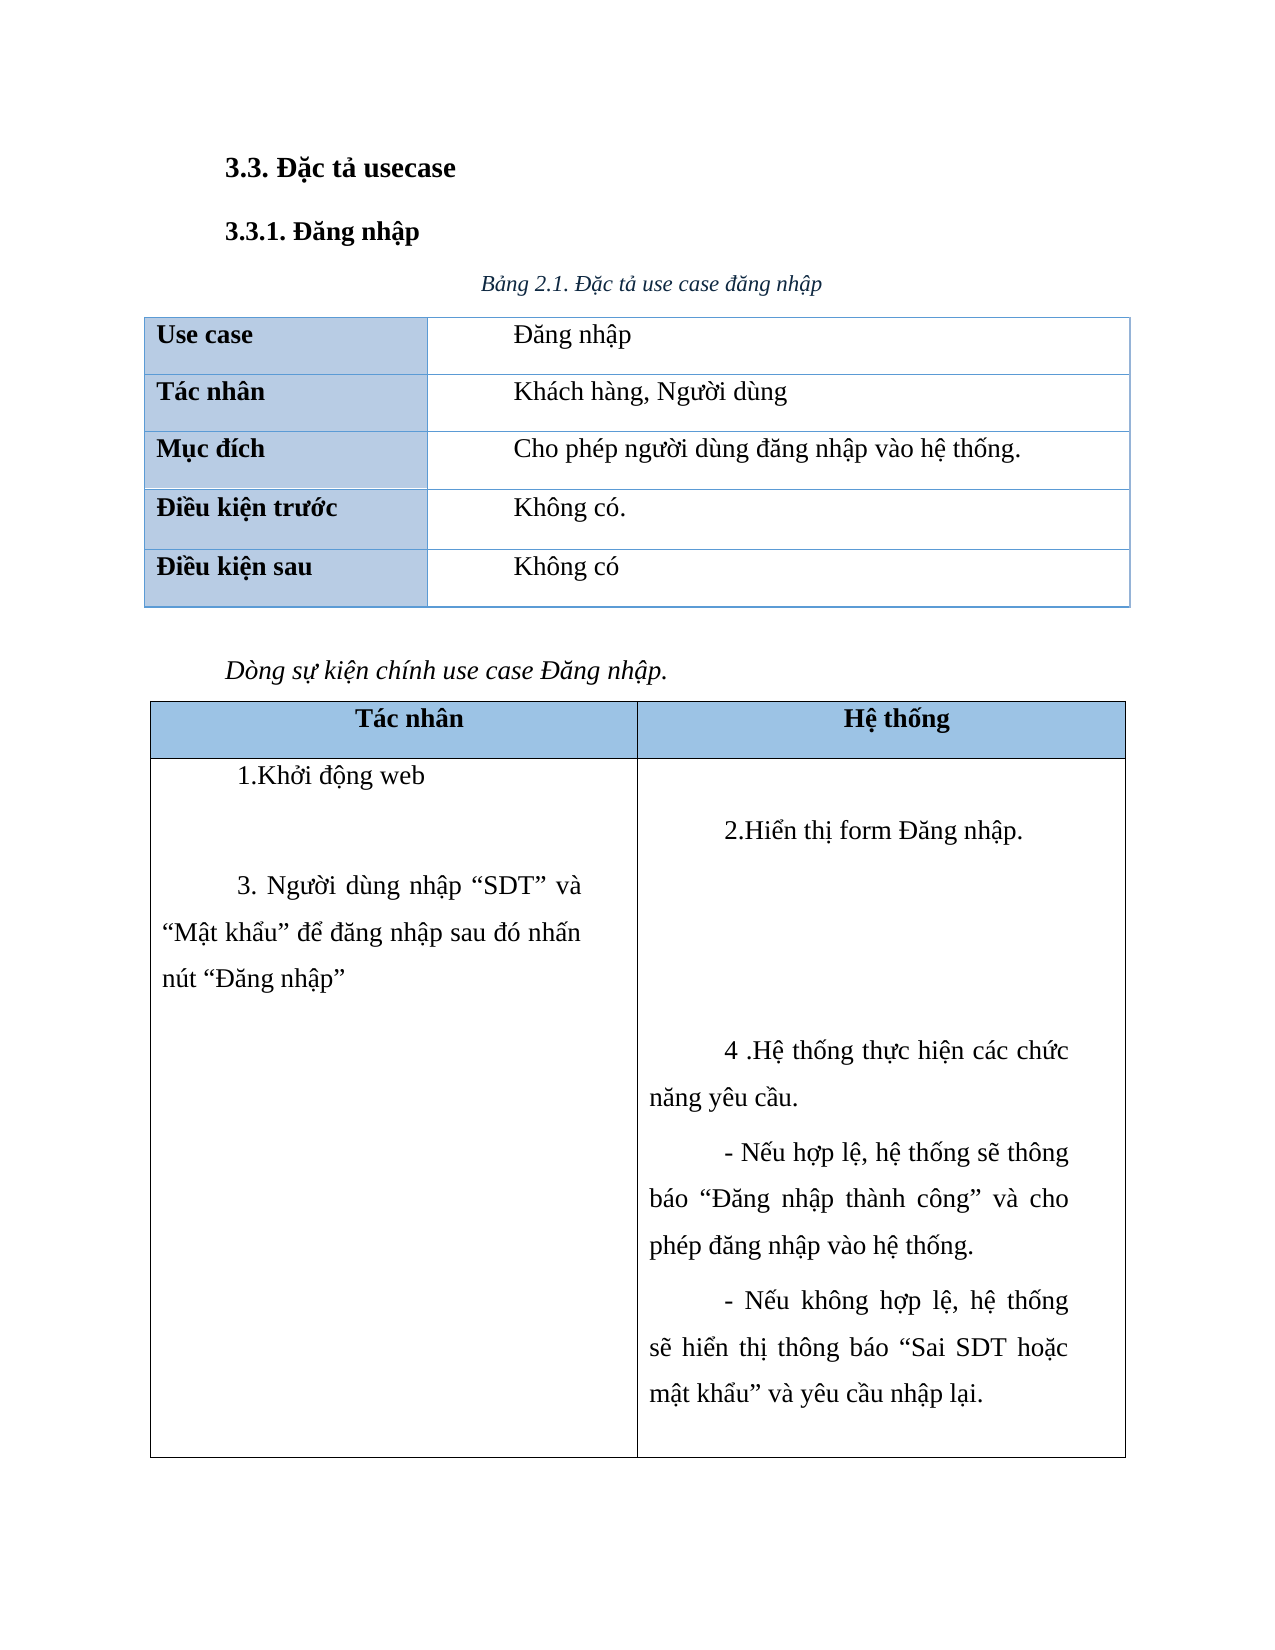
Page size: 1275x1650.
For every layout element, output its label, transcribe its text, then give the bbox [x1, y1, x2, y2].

table_cell Khách hàng, Người dùng [428, 375, 1129, 431]
text Dòng sự kiện chính use case Đăng nhập. [150, 654, 1080, 685]
table_cell Mục đích [145, 432, 427, 488]
text Bảng 2.1. Đặc tả use case đăng nhập [150, 270, 1080, 296]
table_cell Điều kiện trước [145, 490, 427, 549]
table_cell Điều kiện sau [145, 550, 427, 606]
subtitle Đăng nhập [150, 215, 1080, 246]
table_header Tác nhân [151, 702, 637, 758]
subtitle Đặc tả usecase [150, 150, 1080, 183]
table_cell Không có [428, 550, 1129, 606]
table_header Hệ thống [638, 702, 1125, 758]
table_header Use case [145, 318, 427, 374]
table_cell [151, 759, 637, 1457]
table_cell Cho phép người dùng đăng nhập vào hệ thống. [428, 432, 1129, 488]
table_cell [638, 759, 1125, 1457]
table_header Đăng nhập [428, 318, 1129, 374]
table_cell Tác nhân [145, 375, 427, 431]
table_cell Không có. [428, 490, 1129, 549]
